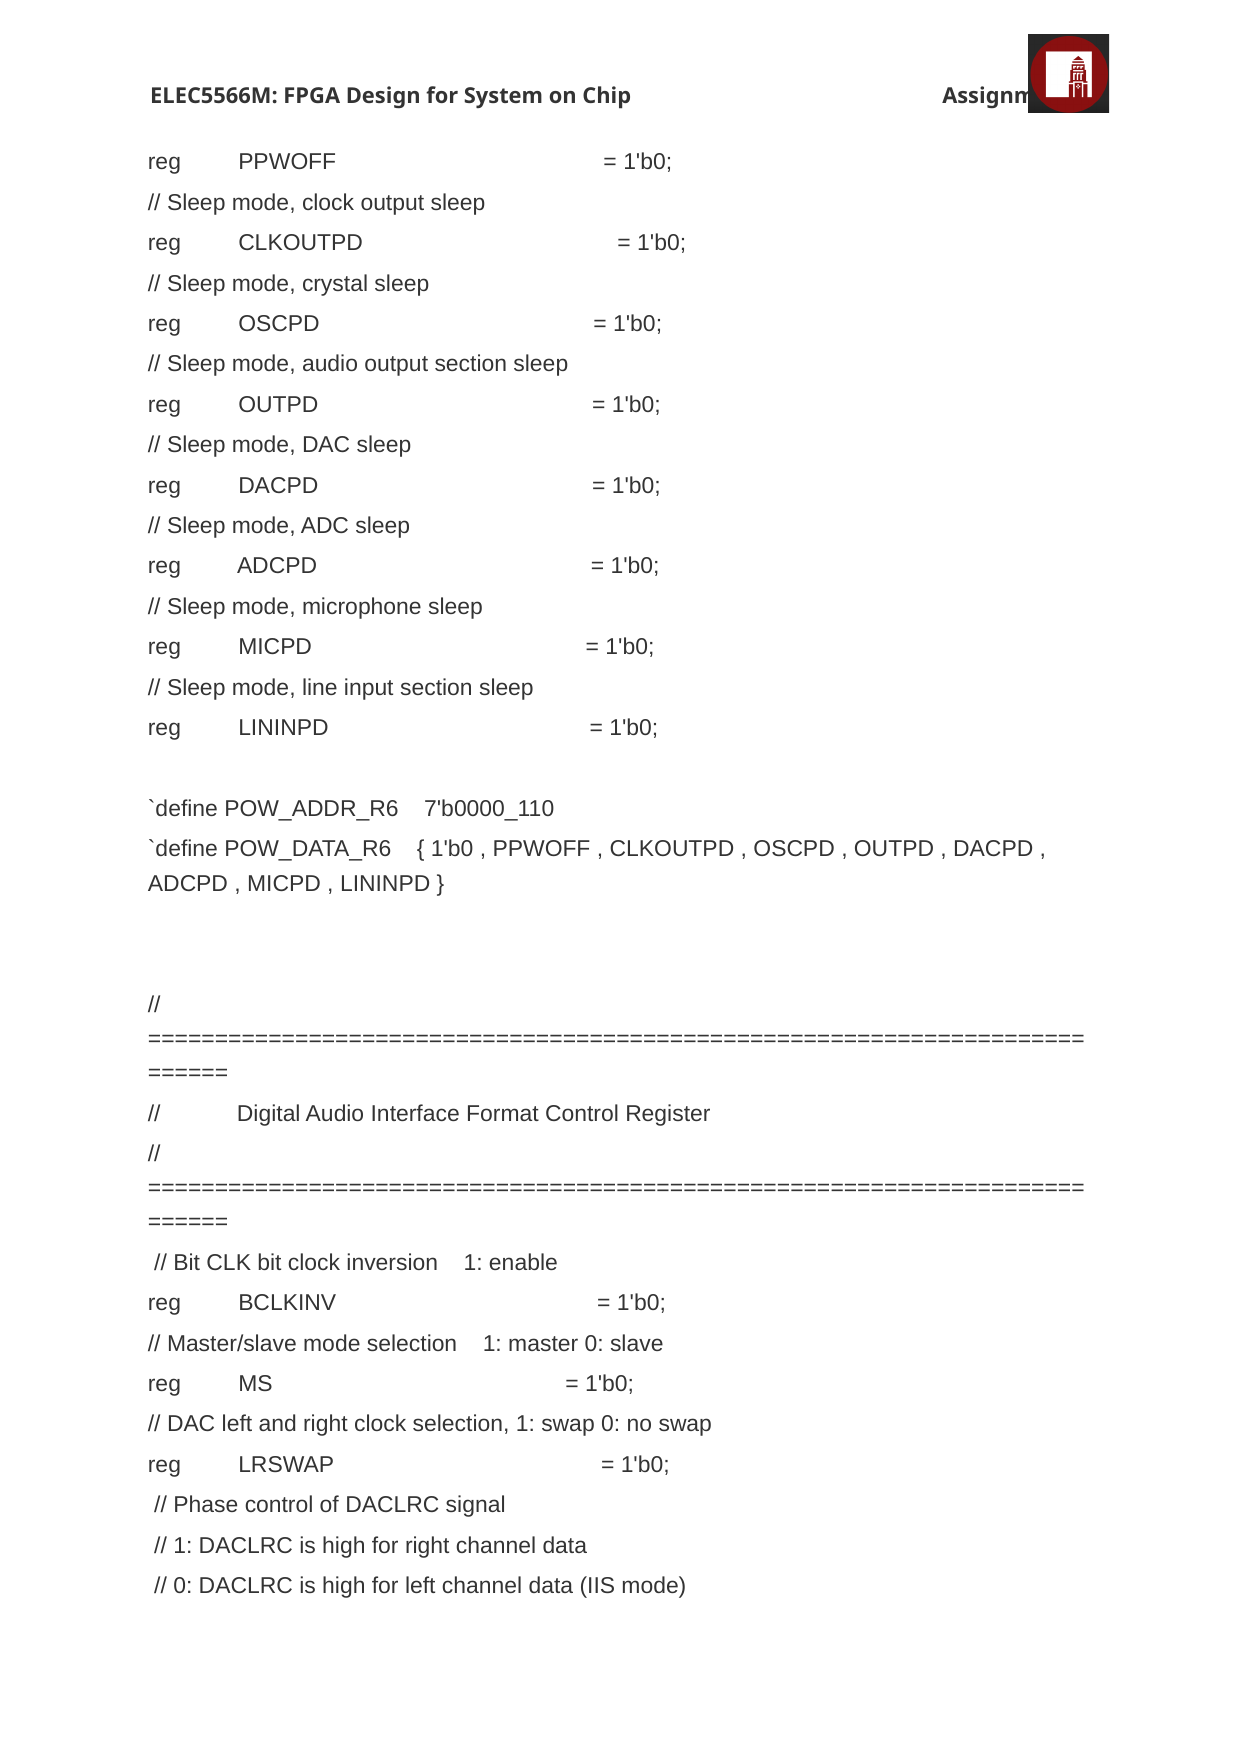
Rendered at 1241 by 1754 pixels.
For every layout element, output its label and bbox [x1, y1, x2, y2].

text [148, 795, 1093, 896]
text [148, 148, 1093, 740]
picture [1027, 34, 1109, 113]
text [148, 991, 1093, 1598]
